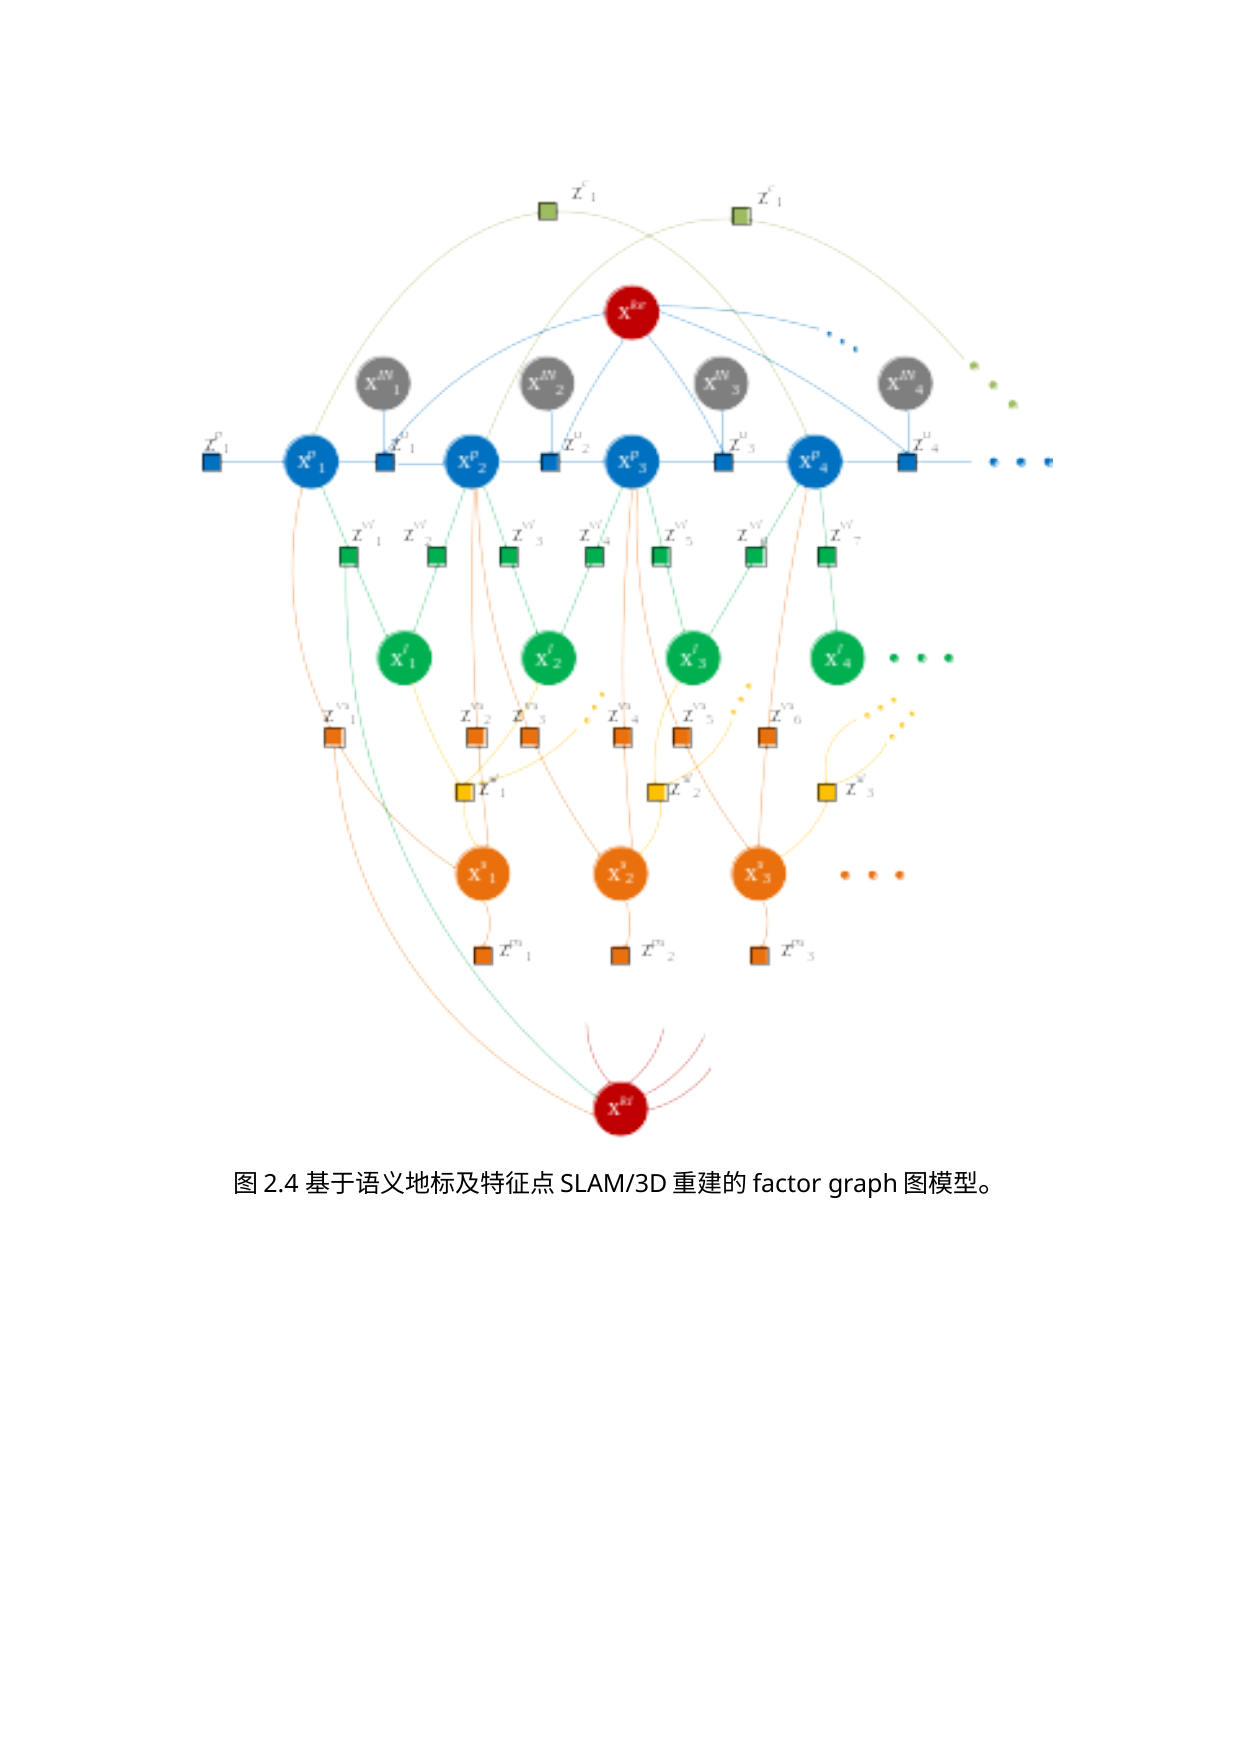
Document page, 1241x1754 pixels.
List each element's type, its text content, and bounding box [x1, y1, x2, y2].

text 图2.4 基于语义地标及特征点SLAM/3D重建的factor graph图模型。 [187, 1158, 1053, 1201]
